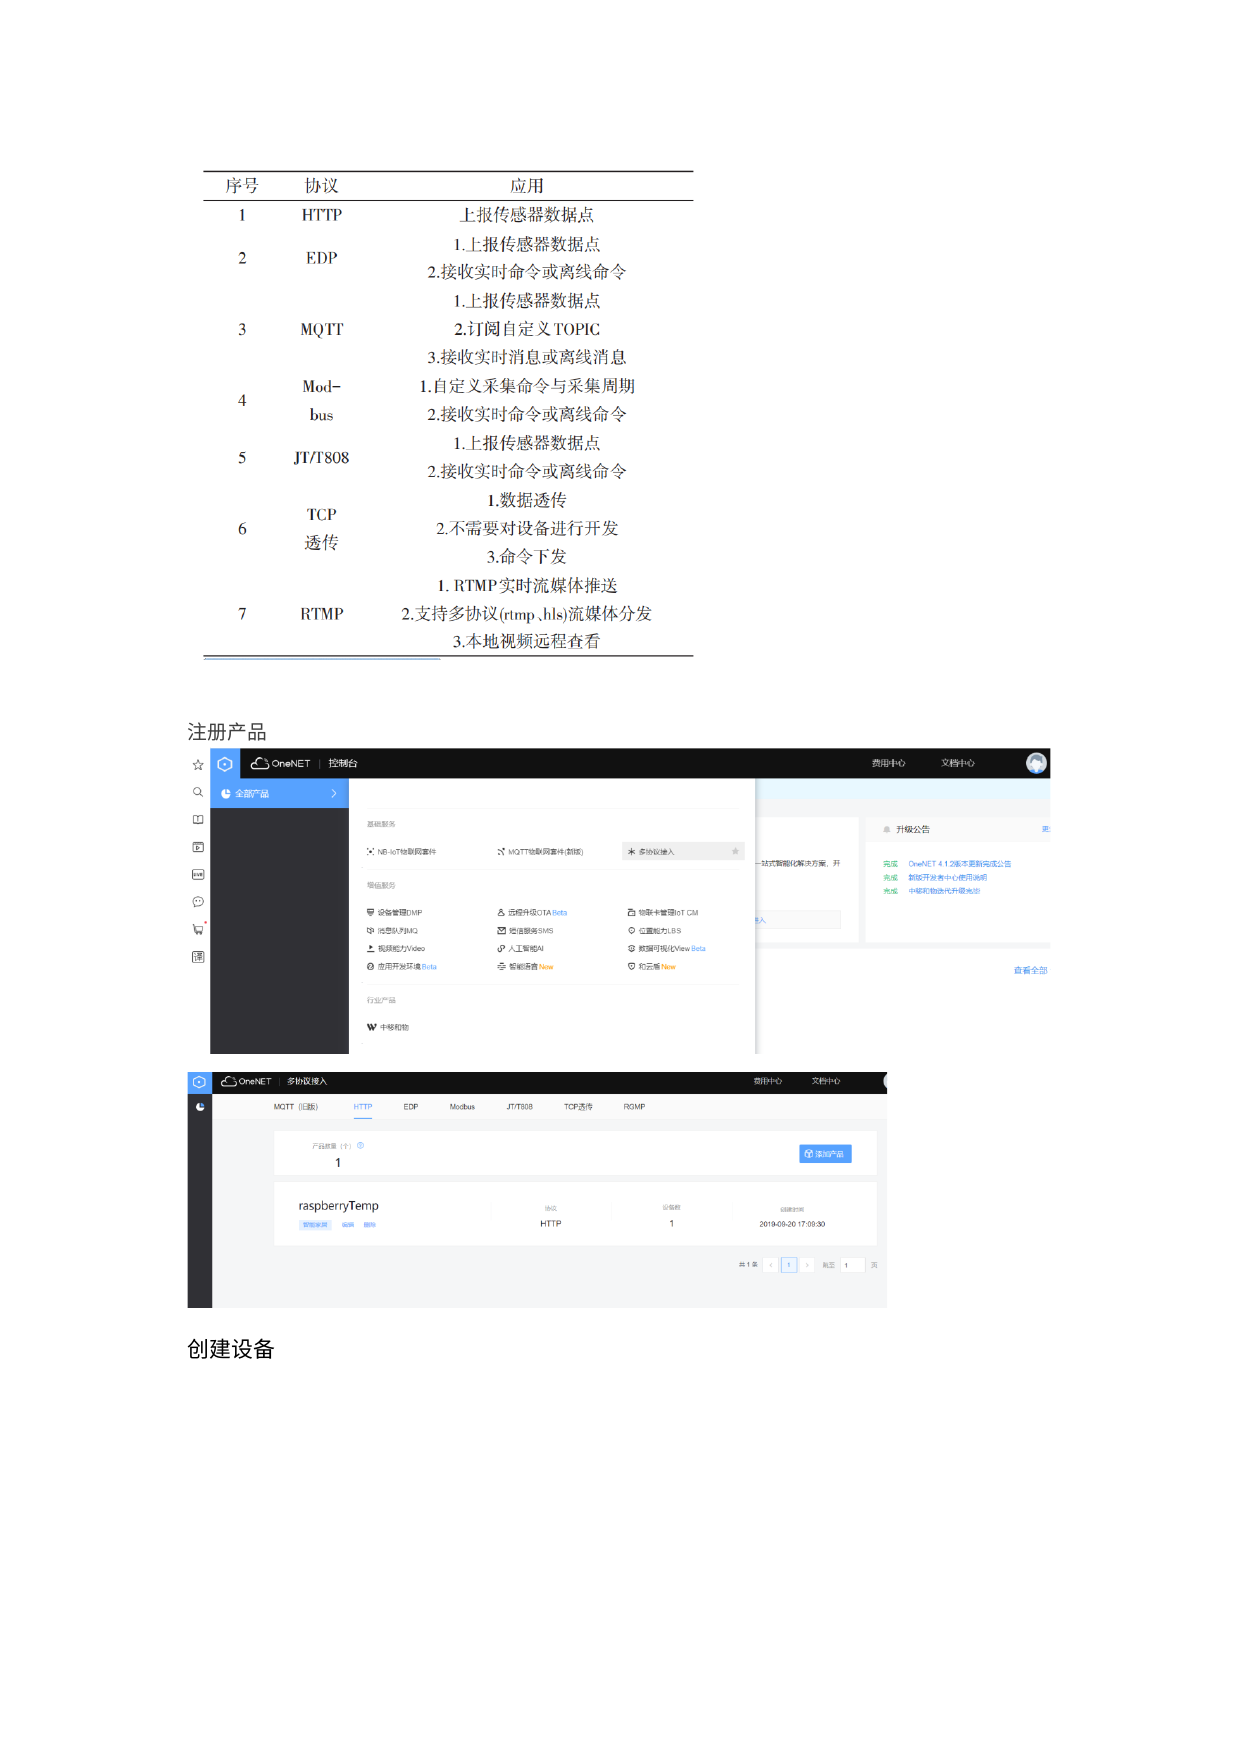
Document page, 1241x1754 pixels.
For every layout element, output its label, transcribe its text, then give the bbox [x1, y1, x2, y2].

picture [187, 162, 708, 660]
text 注册产品 [187, 714, 1053, 747]
picture [187, 747, 1051, 1054]
picture [187, 1072, 888, 1308]
text 创建设备 [187, 1332, 1053, 1364]
